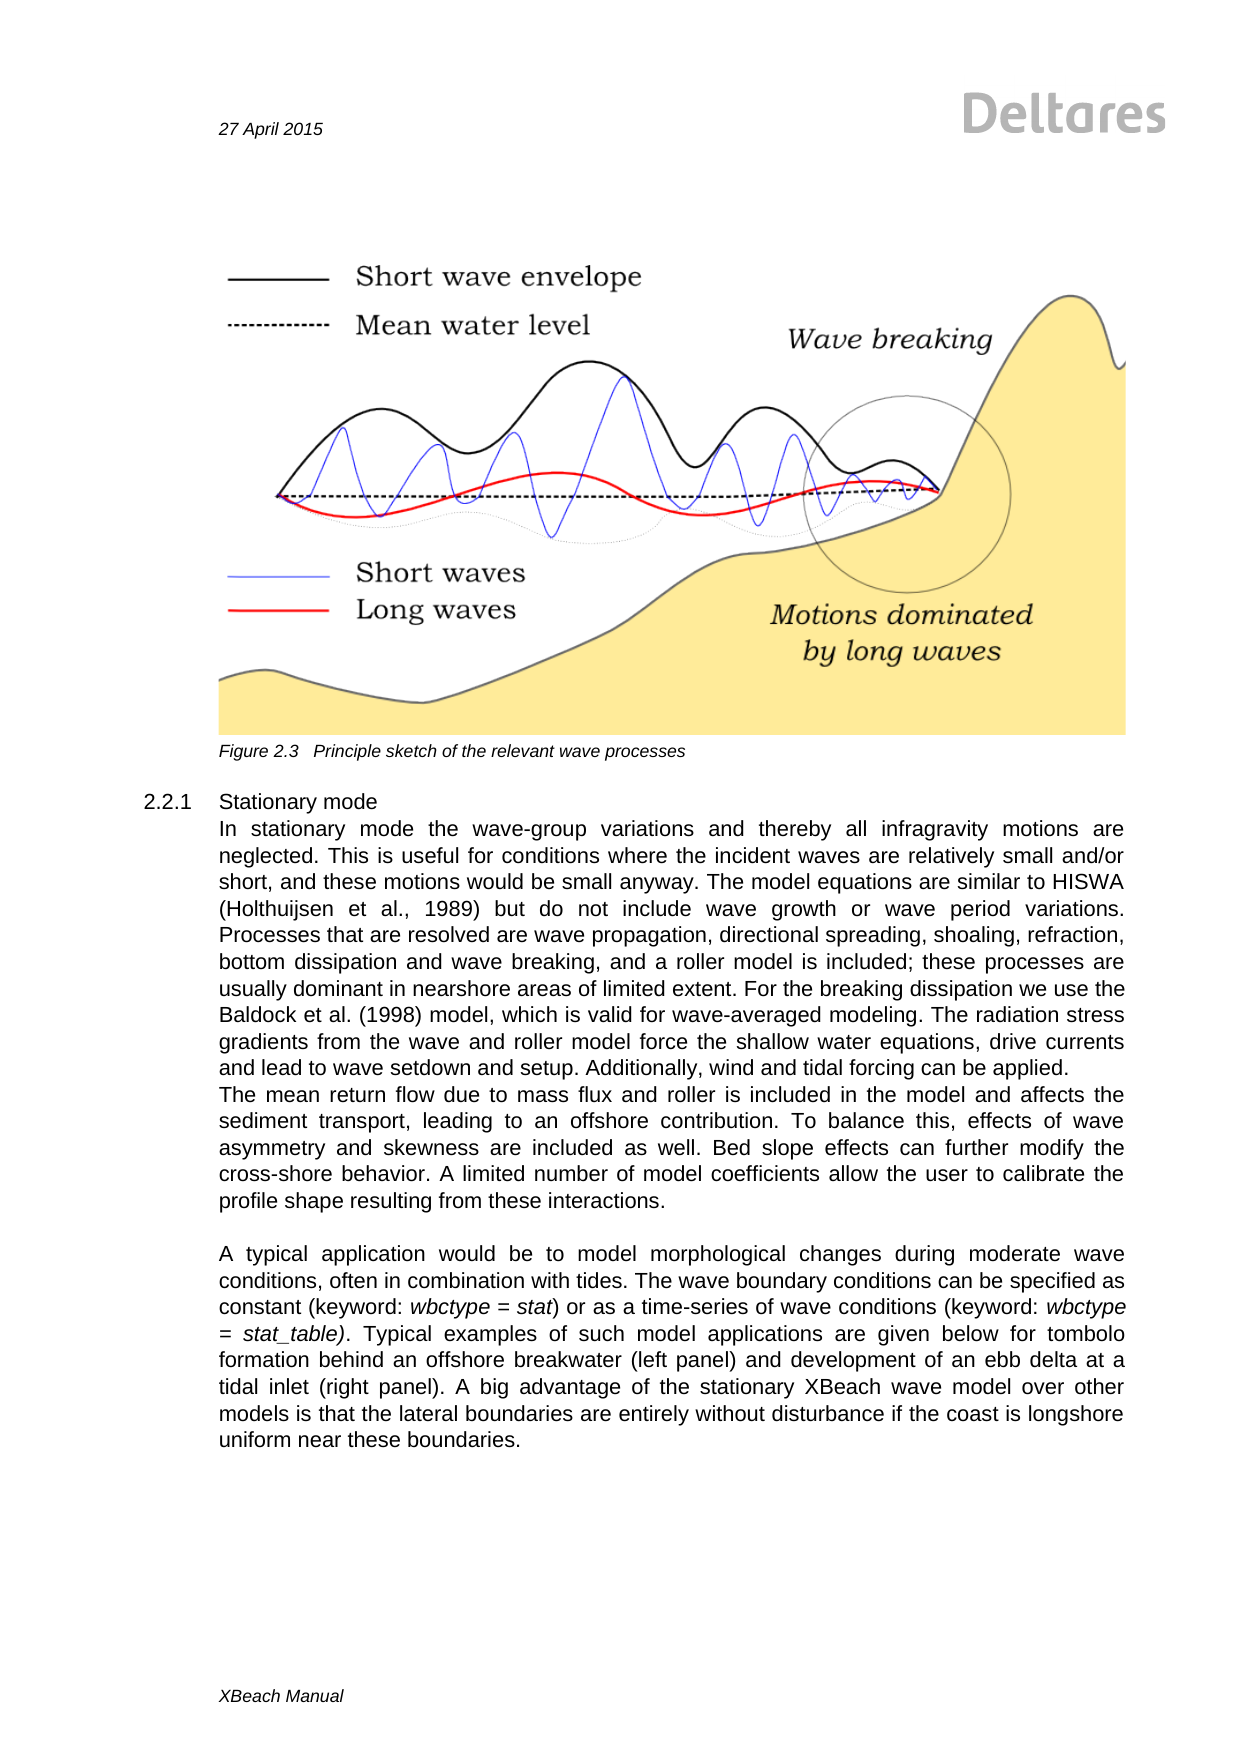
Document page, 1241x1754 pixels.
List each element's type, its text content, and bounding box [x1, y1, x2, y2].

picture [964, 75, 1166, 133]
picture [218, 265, 1126, 735]
text The mean return flow due to mass flux and roller is included in the model and affects the sediment transport, leading to an offshore contribution. To balance this, effects of wave asymmetry and skewness are included as well. Bed slope effects can further modify the cross-shore behavior. A limited number of model coefficients allow the user to calibrate the profile shape resulting from these interactions. [218, 1080, 1126, 1213]
text In stationary mode the wave-group variations and thereby all infragravity motions are neglected. This is useful for conditions where the incident waves are relatively small and/or short, and these motions would be small anyway. The model equations are similar to HISWA (Holthuijsen et al., 1989) but do not include wave growth or wave period variations. Processes that are resolved are wave propagation, directional spreading, shoaling, refraction, bottom dissipation and wave breaking, and a roller model is included; these processes are usually dominant in nearshore areas of limited extent. For the breaking dissipation we use the Baldock et al. (1998) model, which is valid for wave-averaged modeling. The radiation stress gradients from the wave and roller model force the shallow water equations, drive currents and lead to wave setdown and setup. Additionally, wind and tidal forcing can be applied. [218, 815, 1126, 1080]
subtitle Stationary mode [192, 788, 1126, 815]
text A typical application would be to model morphological changes during moderate wave conditions, often in combination with tides. The wave boundary conditions can be specified as constant (keyword: wbctype = stat) or as a time-series of wave conditions (keyword: wbctype = stat_table). Typical examples of such model applications are given below for tombolo formation behind an offshore breakwater (left panel) and development of an ebb delta at a tidal inlet (right panel). A big advantage of the stationary XBeach wave model over other models is that the lateral boundaries are entirely without disturbance if the coast is longshore uniform near these boundaries. [218, 1240, 1126, 1452]
text Figure 2.3 Principle sketch of the relevant wave processes [218, 735, 1126, 762]
